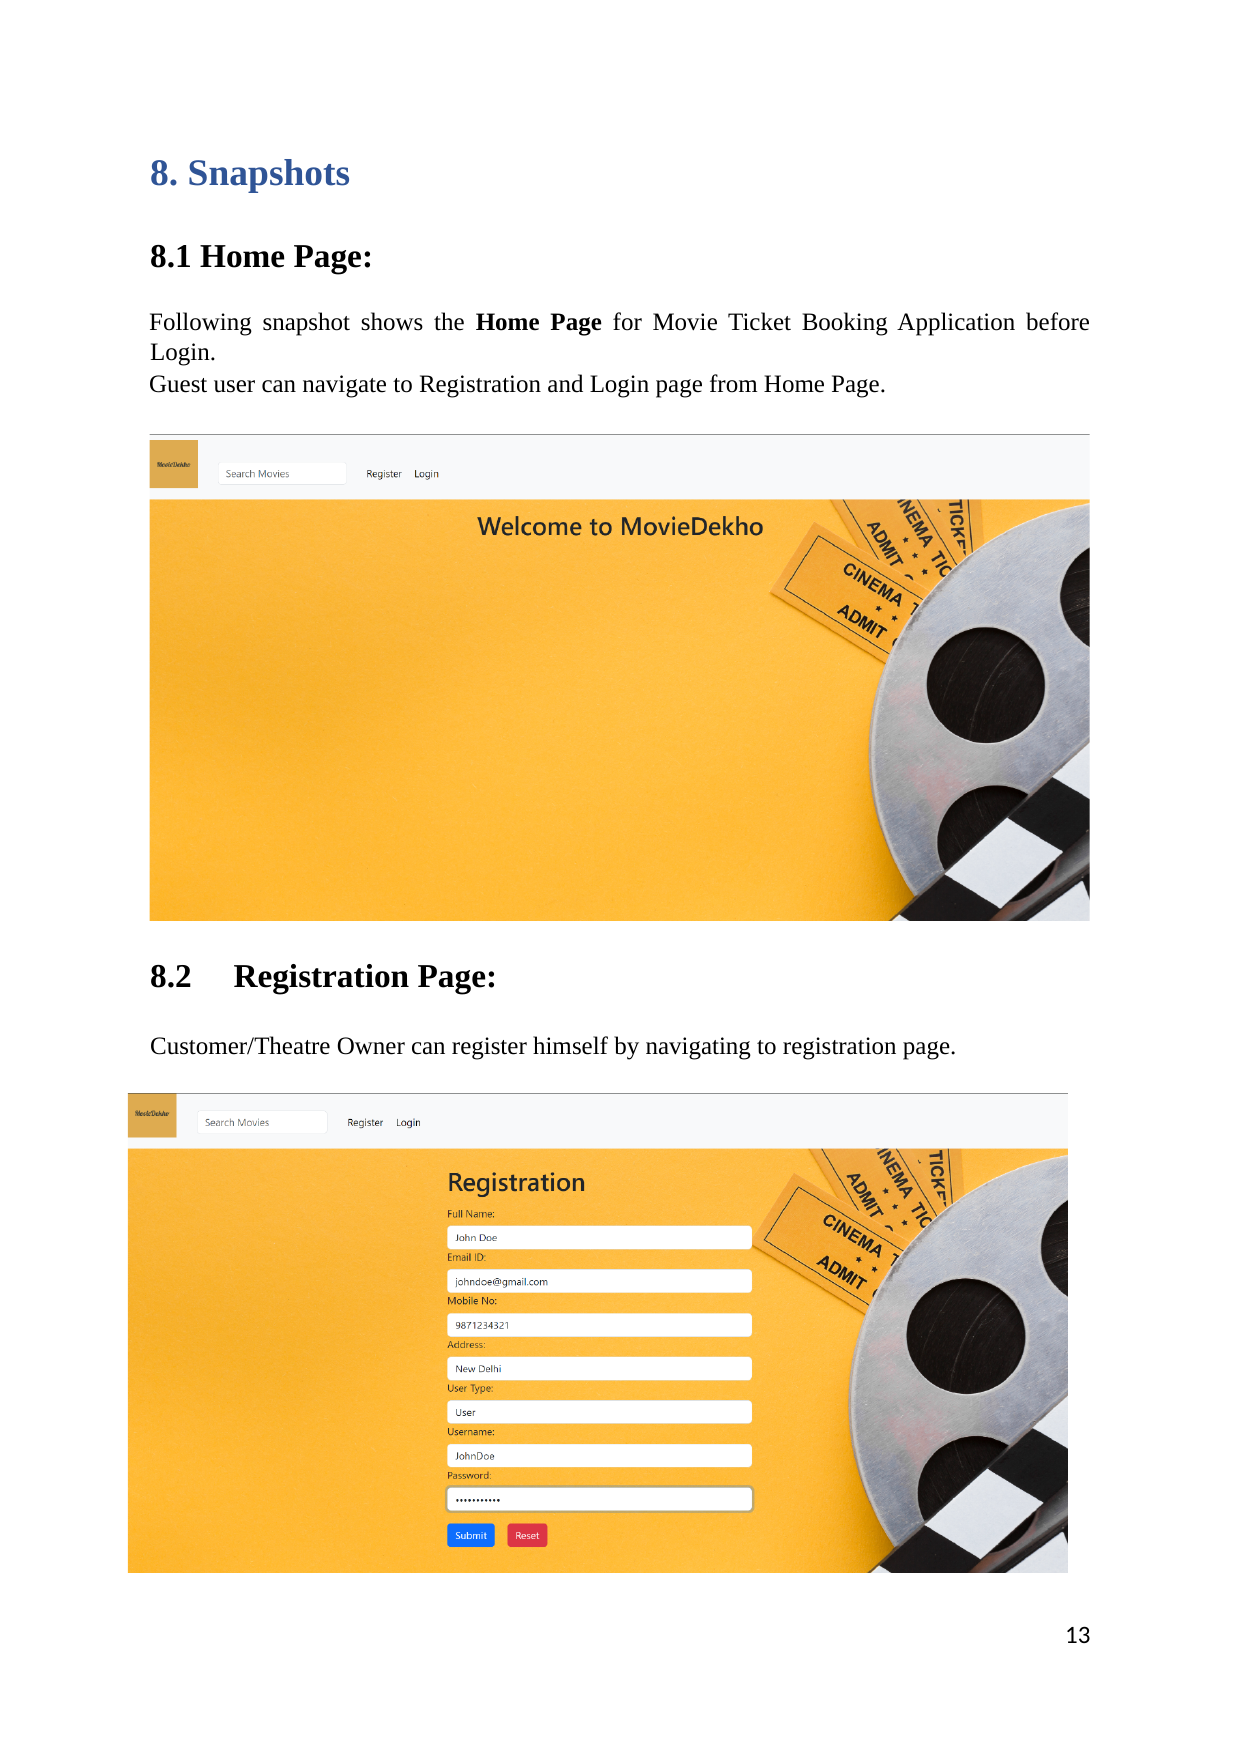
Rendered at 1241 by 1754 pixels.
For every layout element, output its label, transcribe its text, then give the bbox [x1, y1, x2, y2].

subtitle 8. Snapshots [150, 150, 1090, 193]
text 8.1 Home Page: [150, 236, 1090, 274]
picture [127, 1093, 1068, 1573]
text Customer/Theatre Owner can register himself by navigating to registration page. [150, 1031, 1090, 1060]
picture [149, 434, 1090, 921]
list Registration Page: [150, 957, 1090, 995]
text Following snapshot shows the Home Page for Movie Ticket Booking Application before Login. [149, 307, 1090, 366]
text Guest user can navigate to Registration and Login page from Home Page. [149, 369, 1090, 398]
